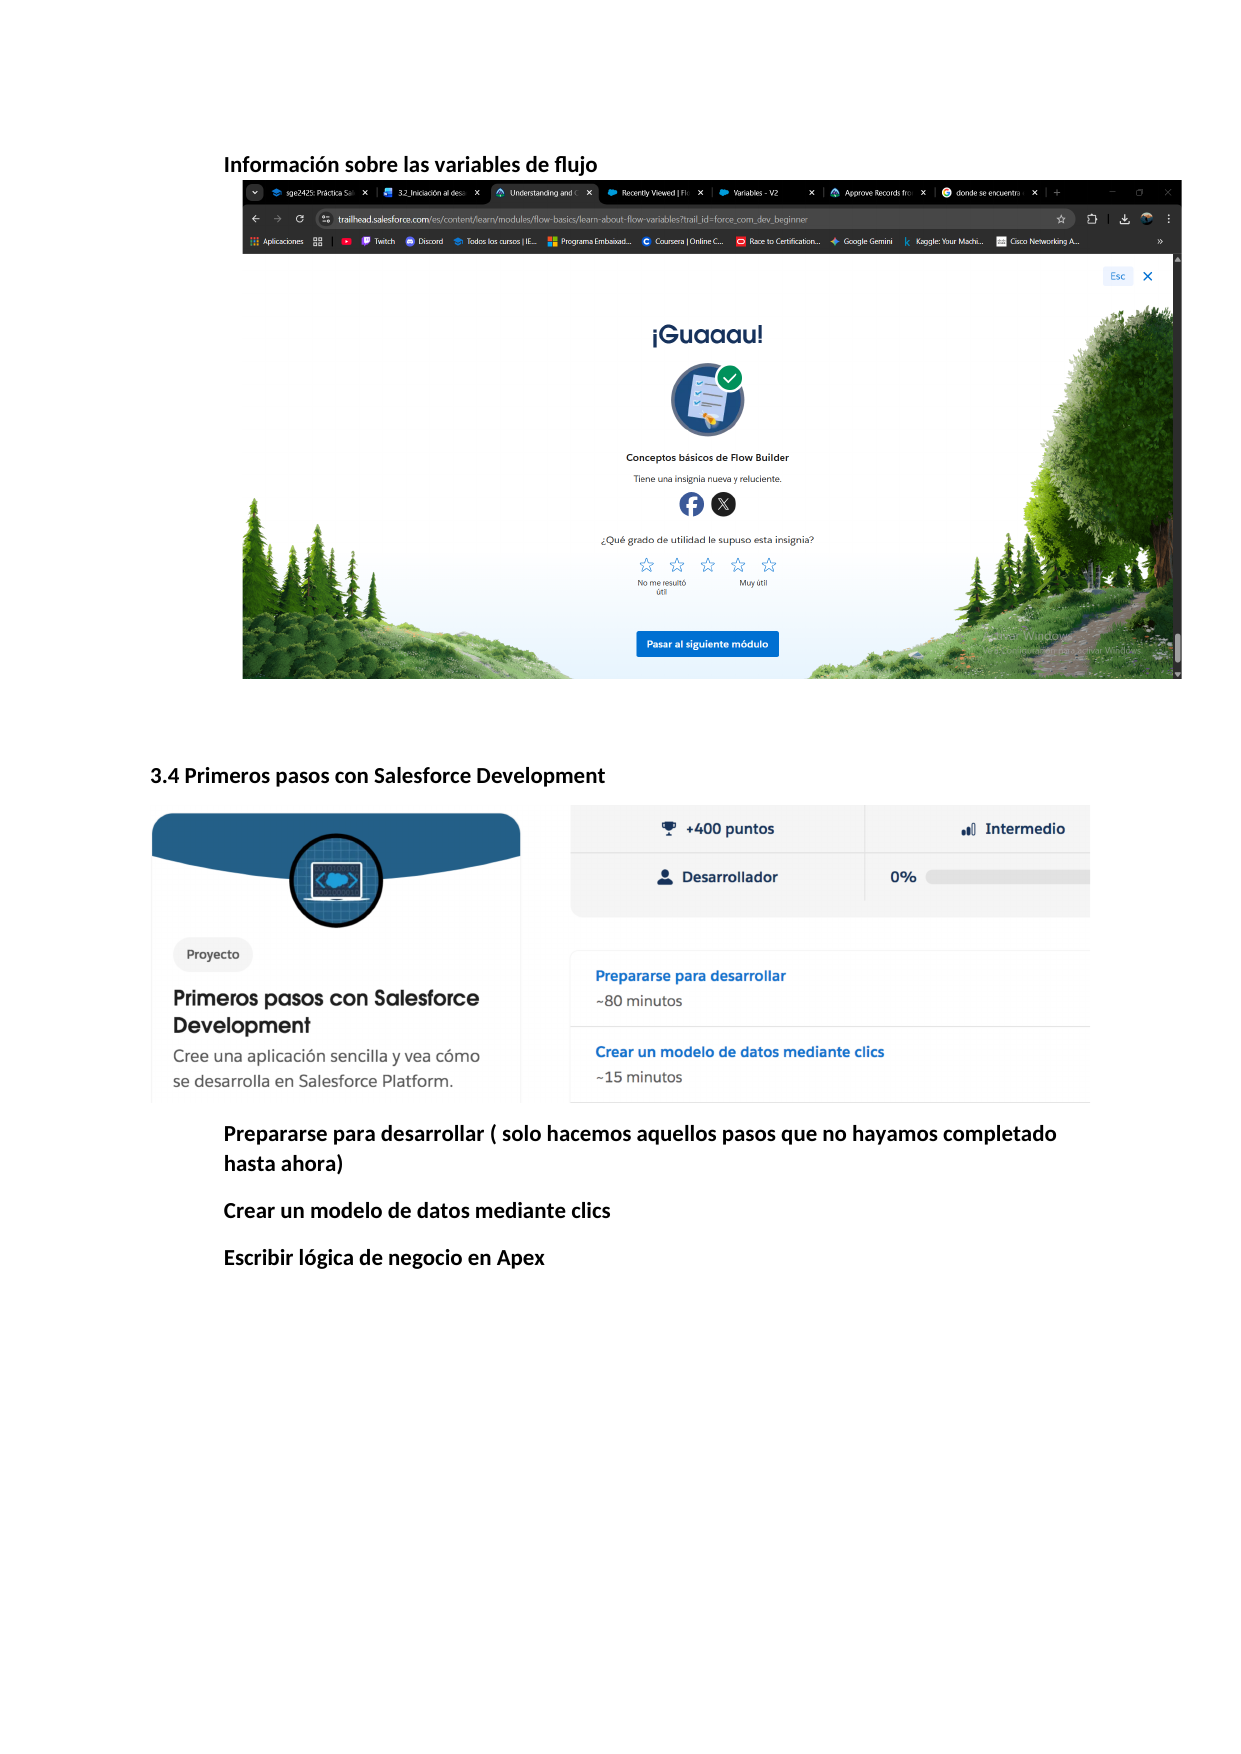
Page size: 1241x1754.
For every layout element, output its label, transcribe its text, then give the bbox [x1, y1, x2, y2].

text 3.4 Primeros pasos con Salesforce Development [150, 752, 1090, 789]
text Crear un modelo de datos mediante clics [224, 1196, 1090, 1224]
picture [150, 805, 1091, 1103]
text Prepararse para desarrollar ( solo hacemos aquellos pasos que no hayamos completado hasta ahora) [224, 1119, 1090, 1177]
text Información sobre las variables de flujo [224, 150, 1090, 679]
text Escribir lógica de negocio en Apex [224, 1243, 1090, 1271]
